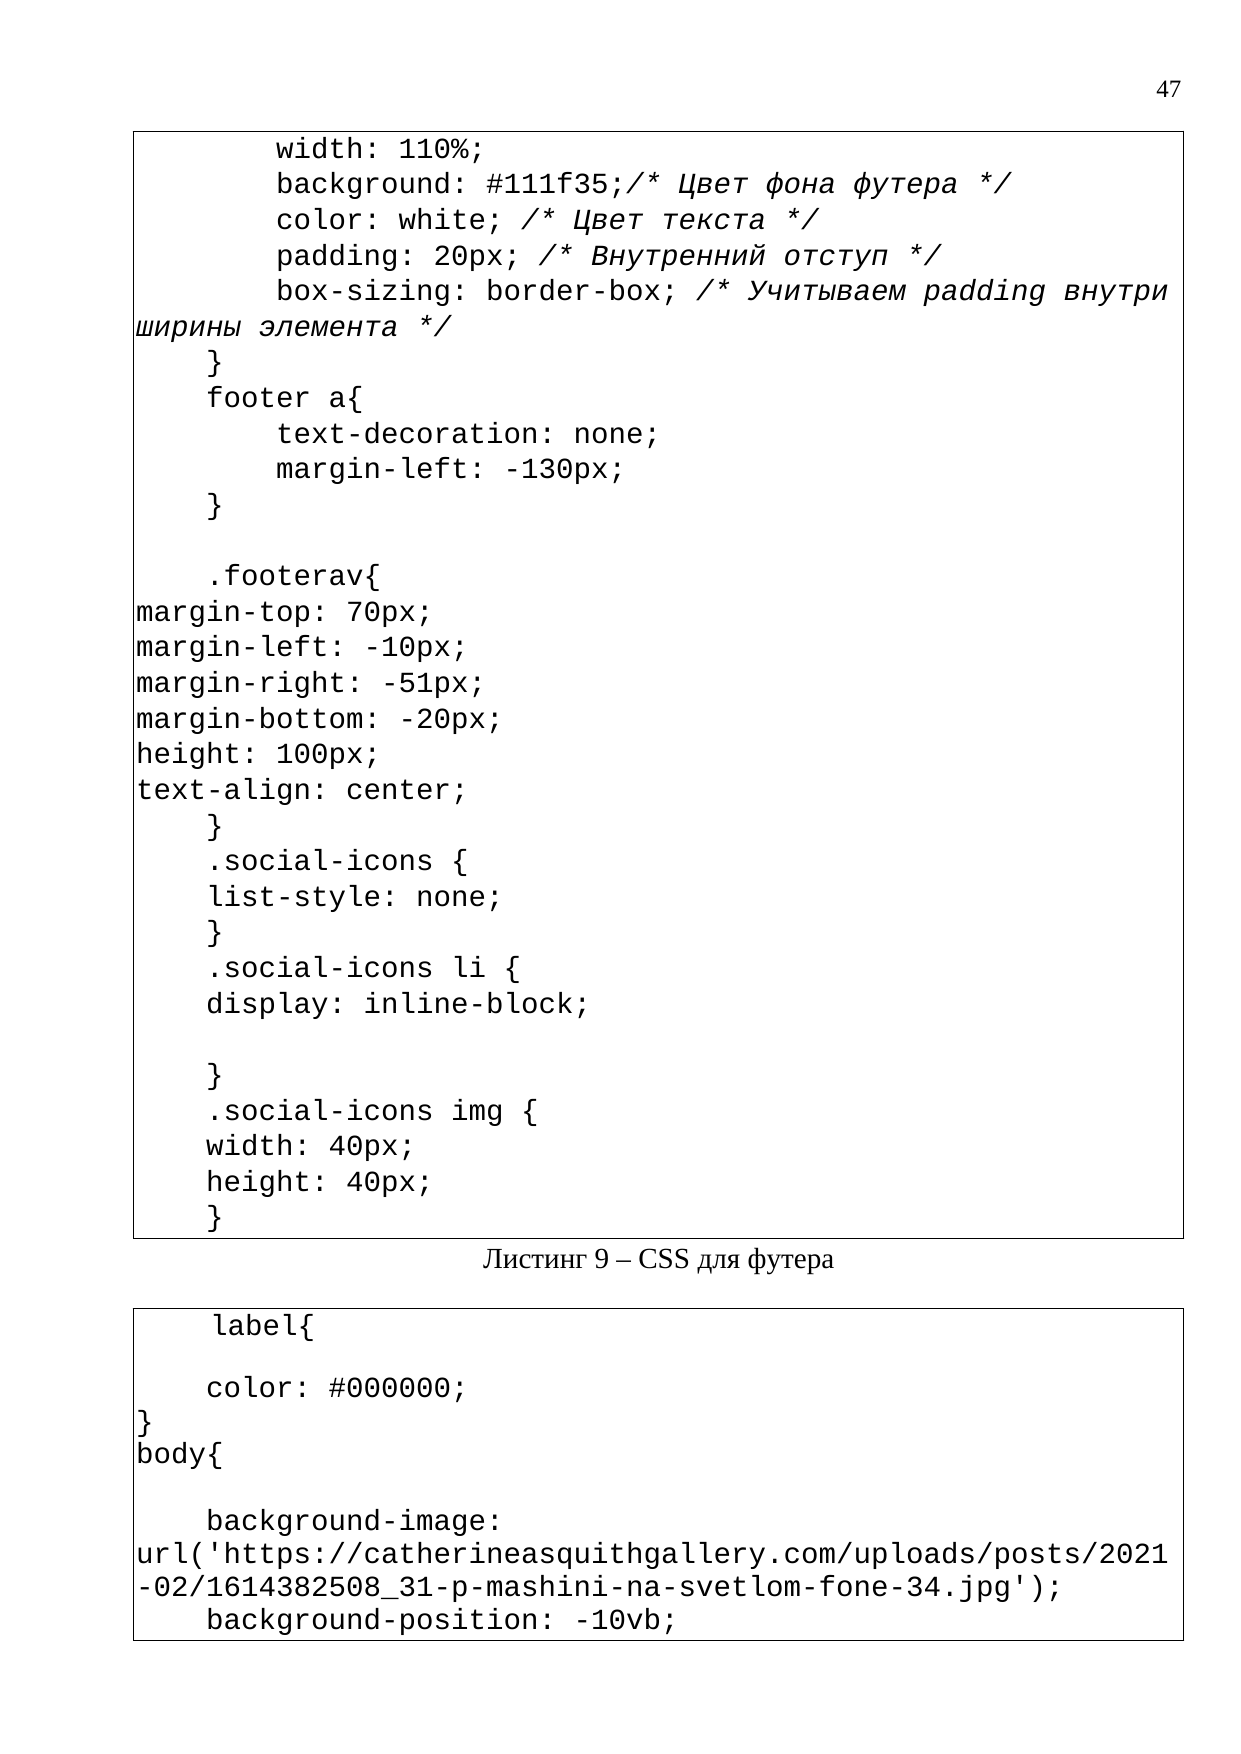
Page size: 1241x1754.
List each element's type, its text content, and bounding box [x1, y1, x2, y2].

text } [134, 344, 1183, 380]
text height: 100px; [134, 736, 1183, 772]
text .social-icons li { [134, 950, 1183, 986]
text height: 40px; [134, 1164, 1183, 1199]
text footer a{ [134, 380, 1183, 416]
text background-image: url('https://catherineasquithgallery.com/uploads/posts/2021-02/1614382508_31-p-mashini-na-svetlom-fone-34.jpg'); [136, 1506, 1181, 1602]
text .social-icons img { [134, 1092, 1183, 1128]
text label{ [134, 1309, 1183, 1344]
text box-sizing: border-box; /* Учитываем padding внутри ширины элемента */ [134, 273, 1183, 344]
text background: #111f35;/* Цвет фона футера */ [134, 166, 1183, 202]
text background-position: -10vb; [134, 1602, 1183, 1640]
text } [134, 1199, 1183, 1238]
text list-style: none; [134, 879, 1183, 914]
text } [136, 1407, 1181, 1440]
text margin-top: 70px; [134, 594, 1183, 629]
text } [134, 1057, 1183, 1092]
text color: white; /* Цвет текста */ [134, 202, 1183, 237]
text } [134, 487, 1183, 523]
text margin-left: -130px; [134, 451, 1183, 487]
text Листинг 9 – CSS для футера [136, 1241, 1181, 1275]
text width: 110%; [134, 132, 1183, 166]
text color: #000000; [134, 1371, 1183, 1407]
text } [134, 807, 1183, 843]
text margin-left: -10px; [134, 629, 1183, 665]
text body{ [136, 1440, 1181, 1473]
text width: 40px; [134, 1128, 1183, 1164]
text .footerav{ [134, 558, 1183, 594]
text margin-bottom: -20px; [134, 701, 1183, 736]
text } [134, 914, 1183, 950]
text .social-icons { [134, 843, 1183, 879]
text margin-right: -51px; [134, 665, 1183, 701]
text padding: 20px; /* Внутренний отступ */ [134, 237, 1183, 273]
text display: inline-block; [134, 986, 1183, 1022]
text text-decoration: none; [134, 416, 1183, 451]
text text-align: center; [134, 772, 1183, 807]
